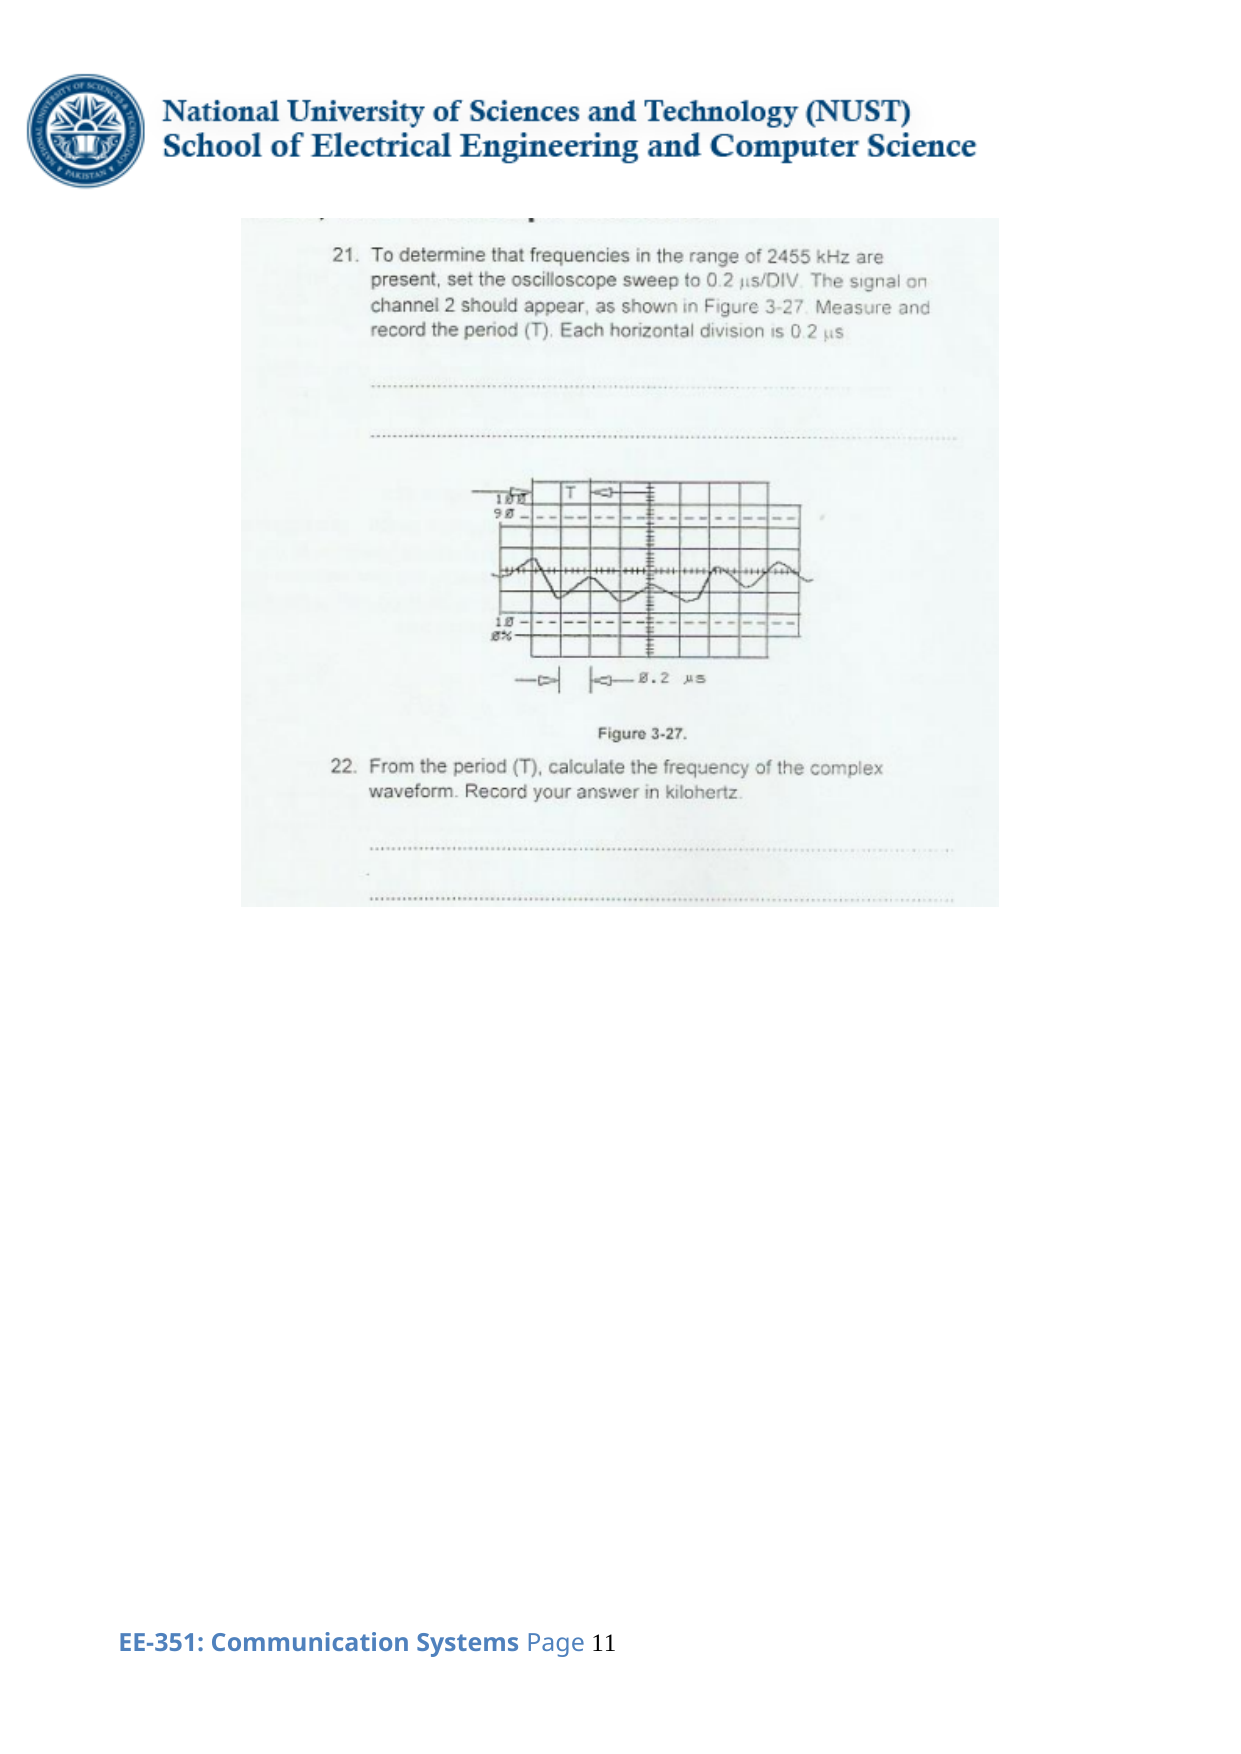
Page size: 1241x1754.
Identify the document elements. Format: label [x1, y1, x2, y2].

picture [241, 218, 999, 907]
picture [14, 68, 990, 199]
